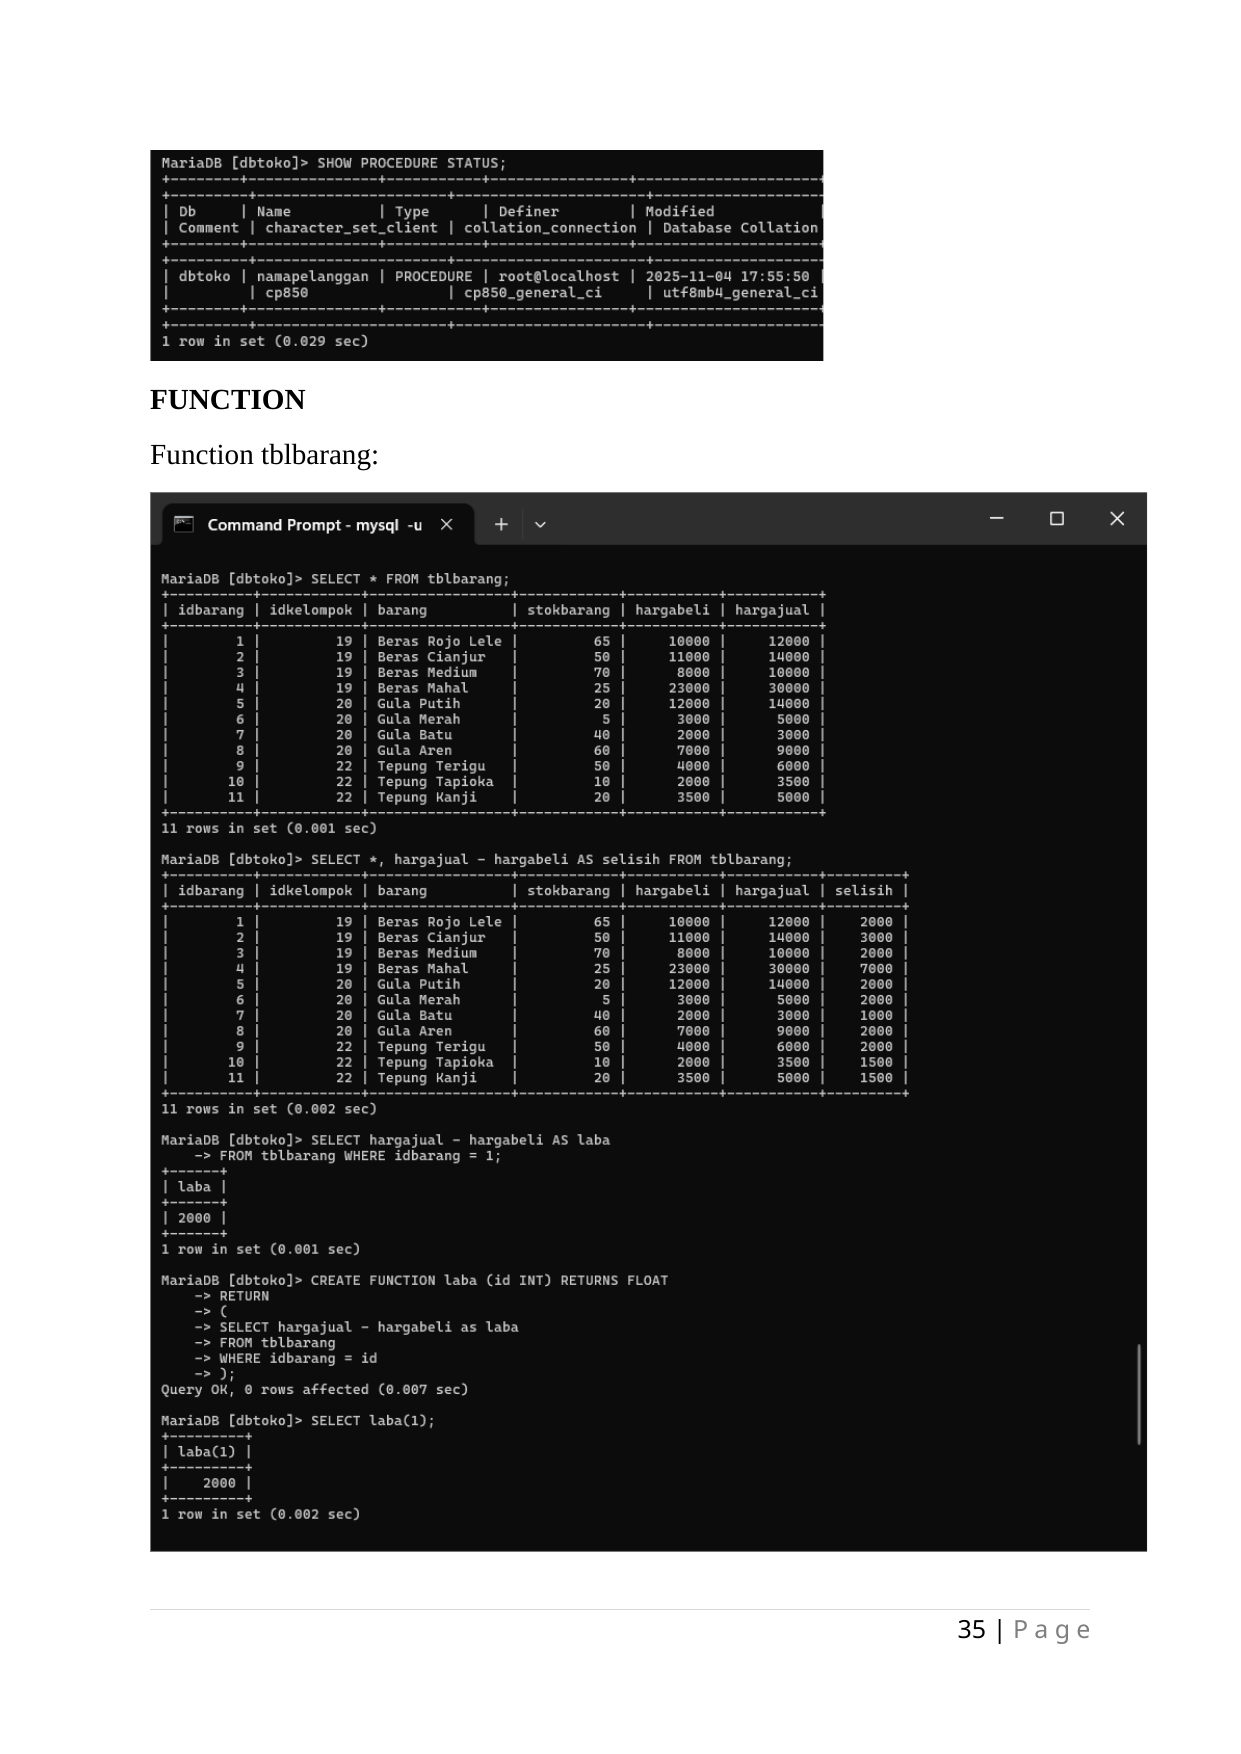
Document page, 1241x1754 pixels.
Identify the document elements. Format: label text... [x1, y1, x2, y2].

text FUNCTION [150, 382, 1090, 415]
picture [150, 150, 824, 361]
text Function tblbarang: [150, 437, 1090, 471]
picture [150, 492, 1148, 1552]
